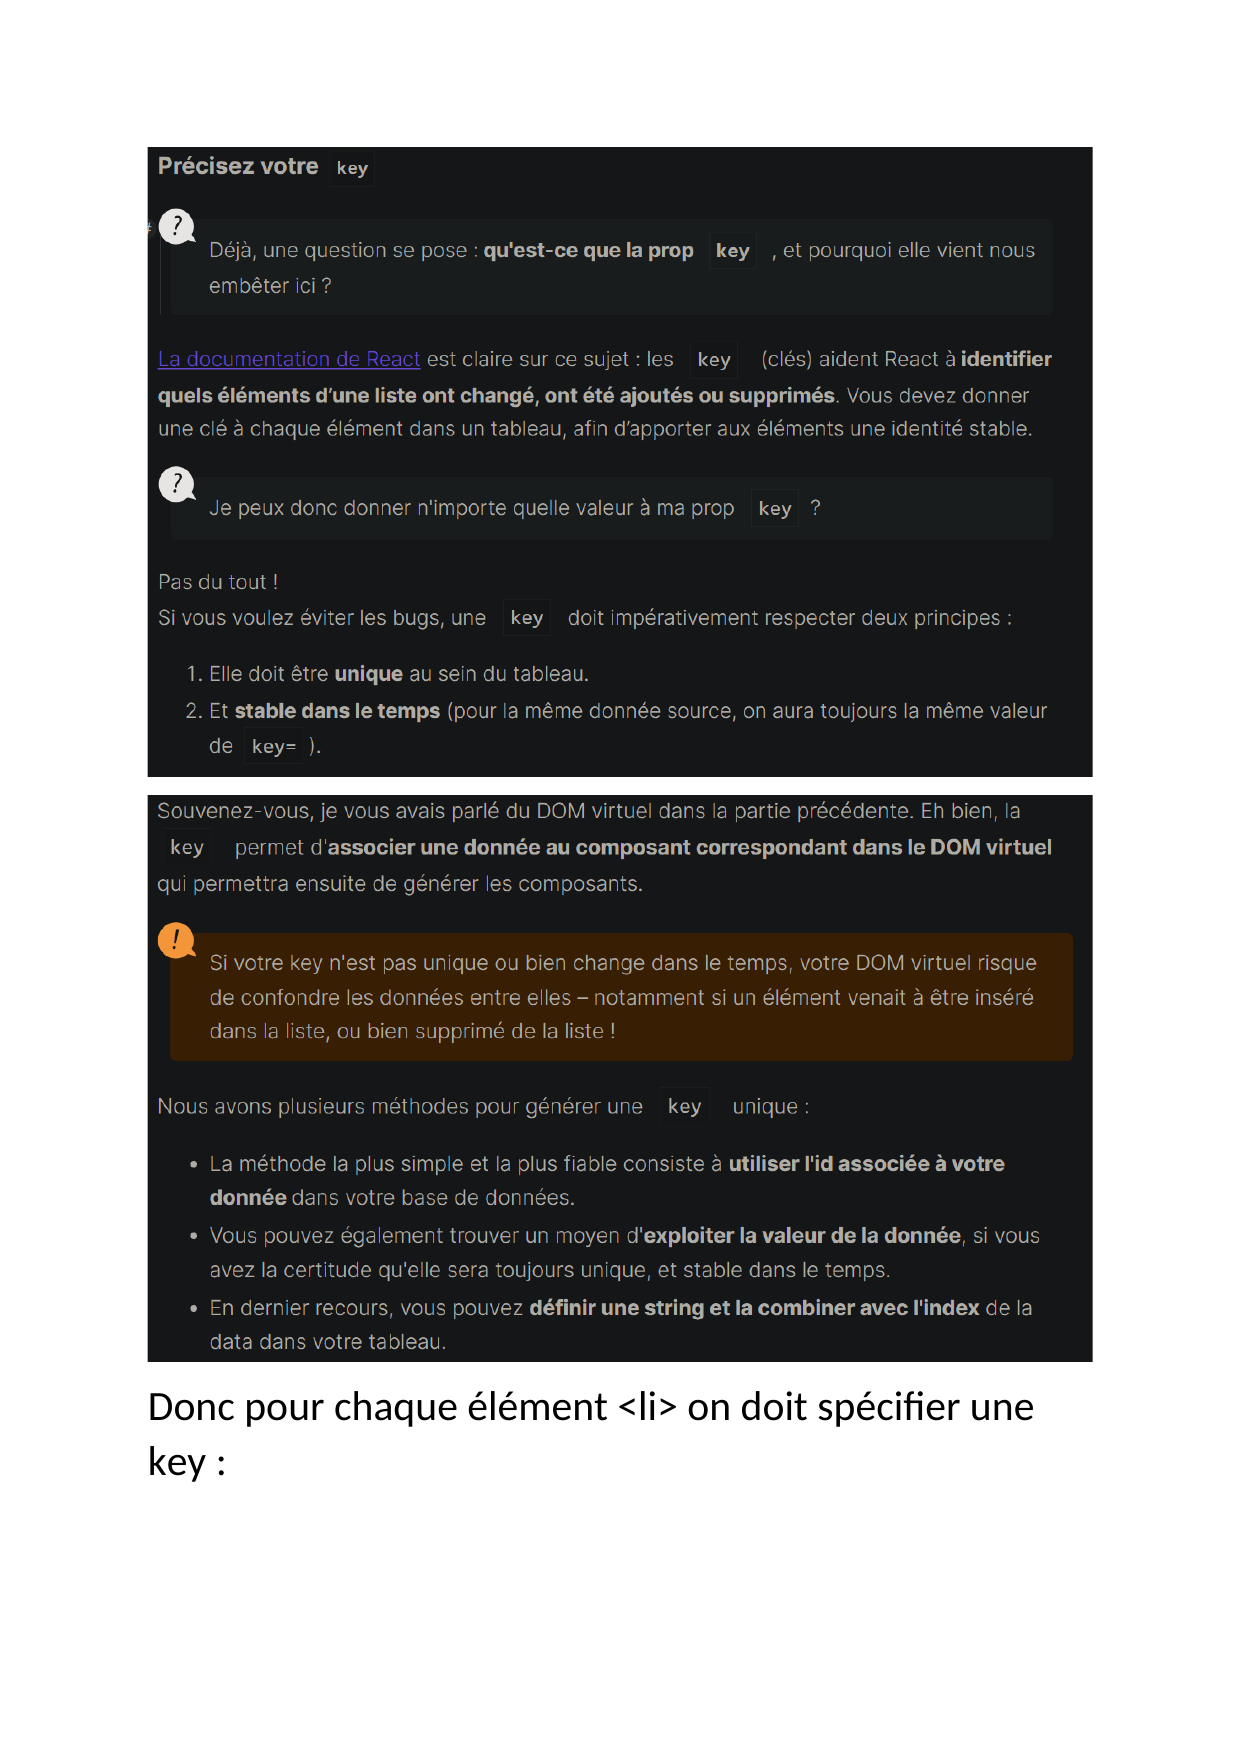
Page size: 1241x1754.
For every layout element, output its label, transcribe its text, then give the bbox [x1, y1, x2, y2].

picture [147, 795, 1093, 1362]
text Donc pour chaque élément <li> on doit spécifier une key : [148, 1380, 1093, 1486]
picture [147, 147, 1093, 777]
